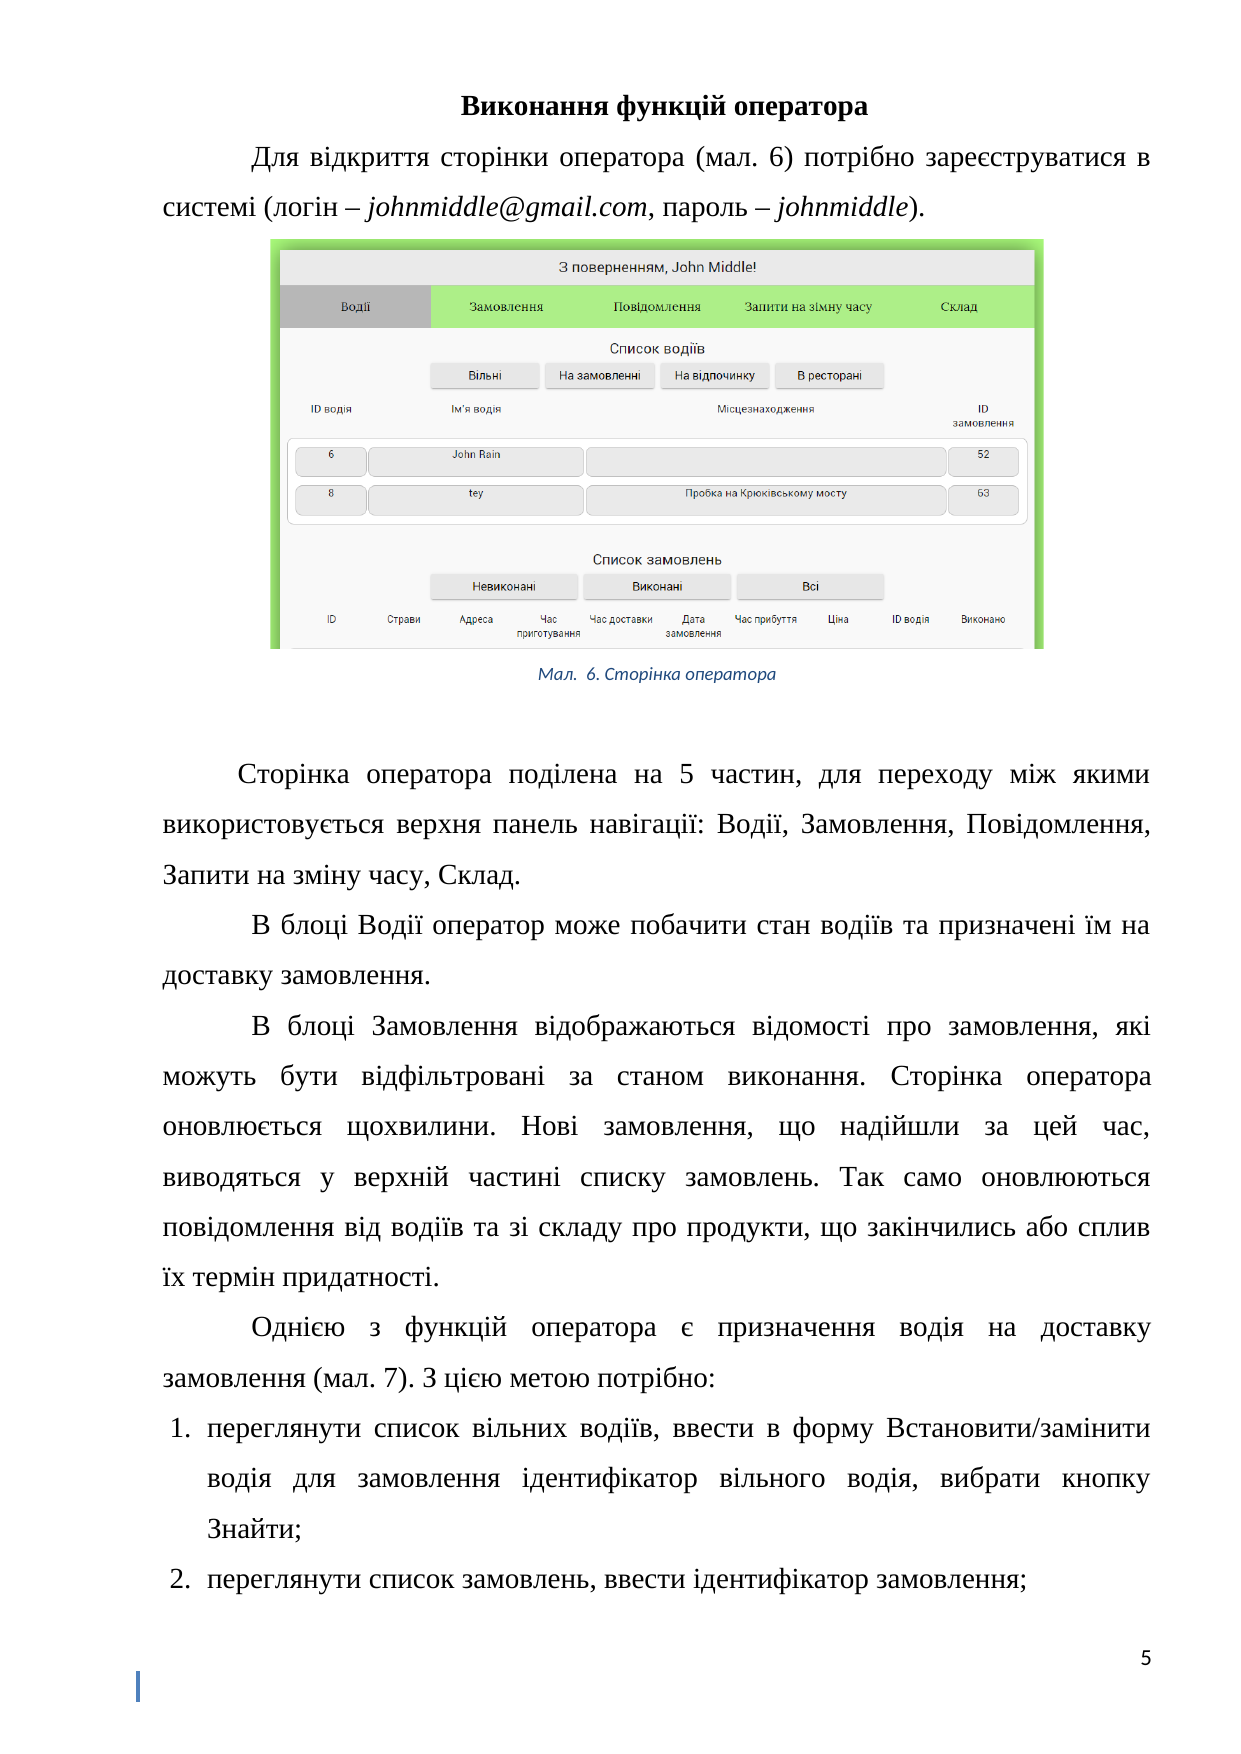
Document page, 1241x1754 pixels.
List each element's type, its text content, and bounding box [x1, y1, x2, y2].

text Мал. 6. Сторінка оператора [162, 662, 1152, 685]
picture [270, 239, 1044, 649]
text В блоці Замовлення відображаються відомості про замовлення, які можуть бути відфільтровані за станом виконання. Сторінка оператора оновлюється щохвилини. Нові замовлення, що надійшли за цей час, виводяться у верхній частині списку замовлень. Так само оновлюються повідомлення від водіїв та зі складу про продукти, що закінчились або сплив їх термін придатності. [162, 1008, 1152, 1293]
text В блоці Водії оператор може побачити стан водіїв та призначені їм на доставку замовлення. [162, 907, 1152, 991]
list переглянути список замовлень, ввести ідентифікатор замовлення; [169, 1561, 1152, 1595]
list переглянути список вільних водіїв, ввести в форму Встановити/замінити водія для замовлення ідентифікатор вільного водія, вибрати кнопку Знайти; [169, 1410, 1152, 1544]
text Для відкриття сторінки оператора (мал. 6) потрібно зареєструватися в системі (логін – johnmiddle@gmail.com, пароль – johnmiddle). [162, 139, 1152, 223]
subtitle Виконання функцій оператора [133, 88, 1152, 122]
text Однією з функцій оператора є призначення водія на доставку замовлення (мал. 7). З цією метою потрібно: [162, 1309, 1152, 1393]
text Сторінка оператора поділена на 5 частин, для переходу між якими використовується верхня панель навігації: Водії, Замовлення, Повідомлення, Запити на зміну часу, Склад. [162, 756, 1152, 890]
